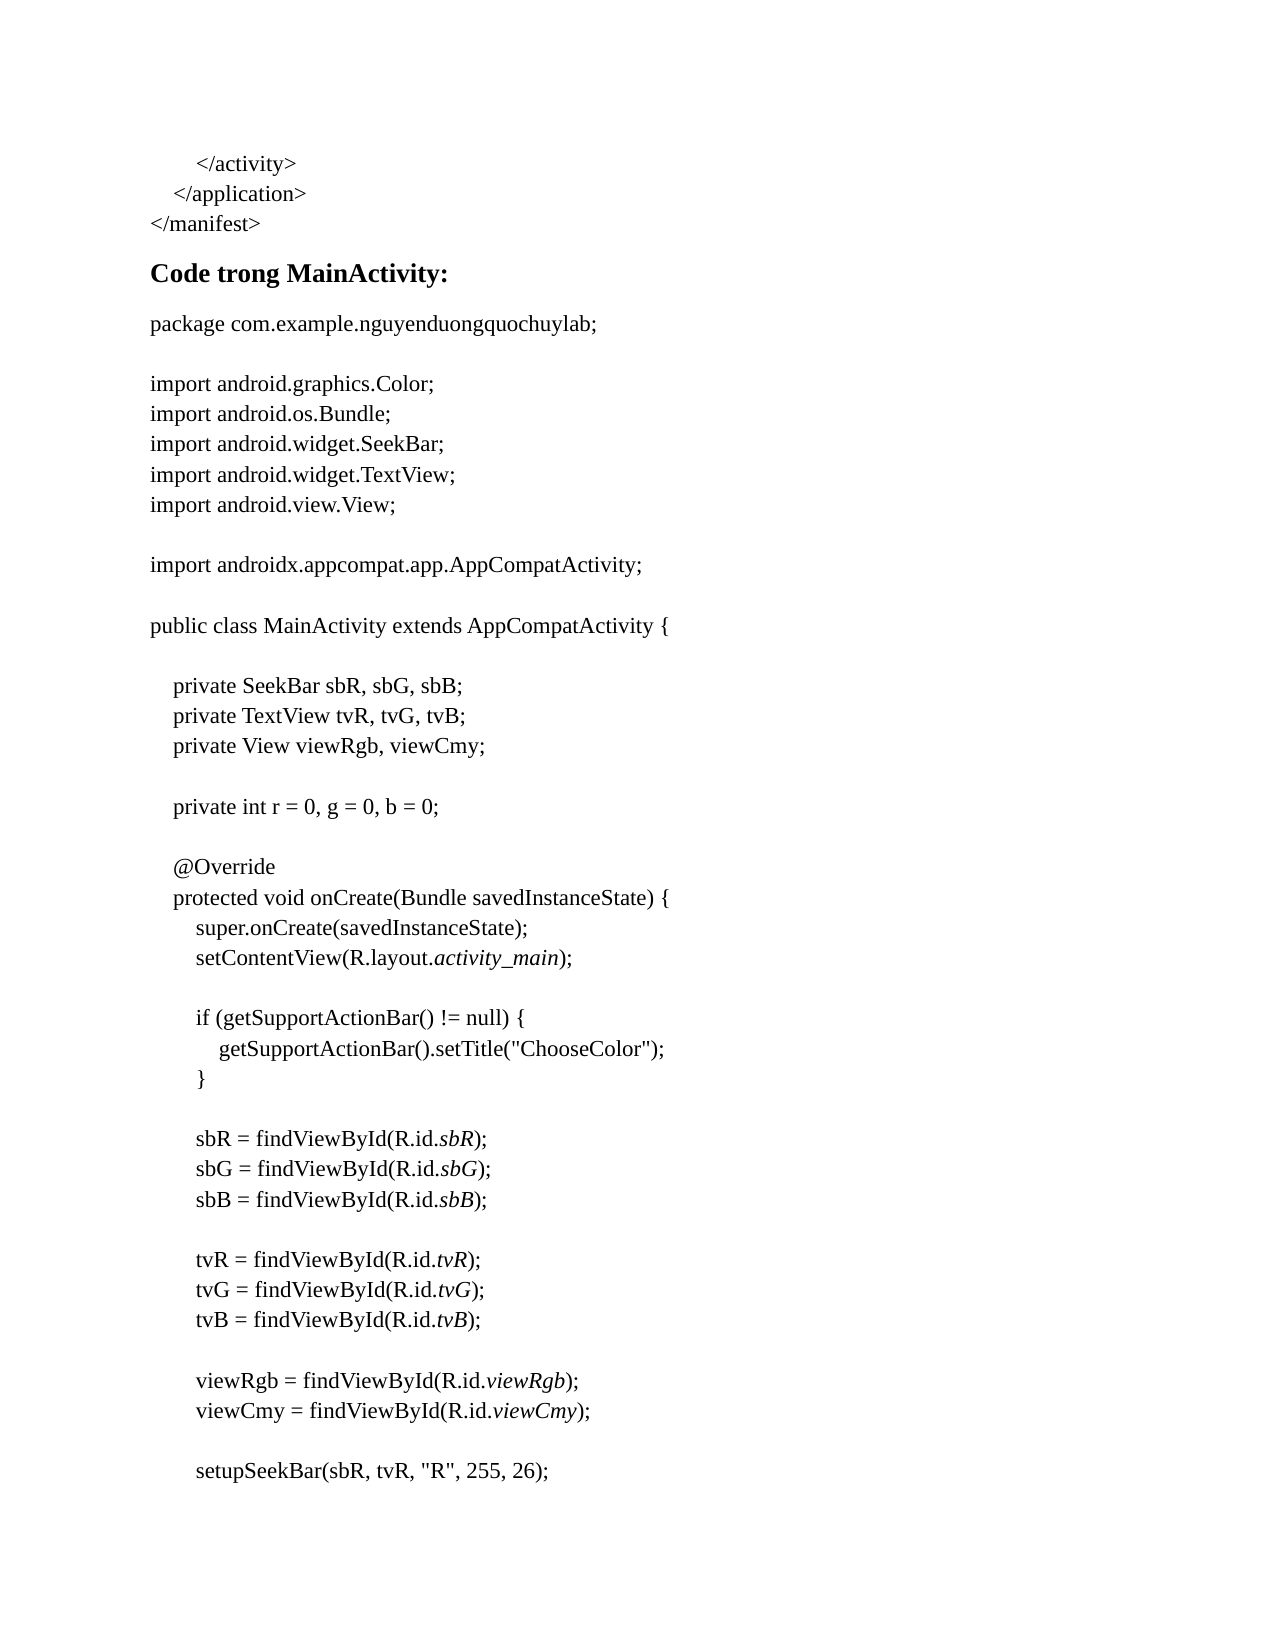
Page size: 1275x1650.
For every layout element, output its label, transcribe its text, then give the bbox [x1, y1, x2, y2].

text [150, 150, 1125, 237]
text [150, 310, 1125, 1484]
text Code trong MainActivity: [150, 257, 1125, 288]
